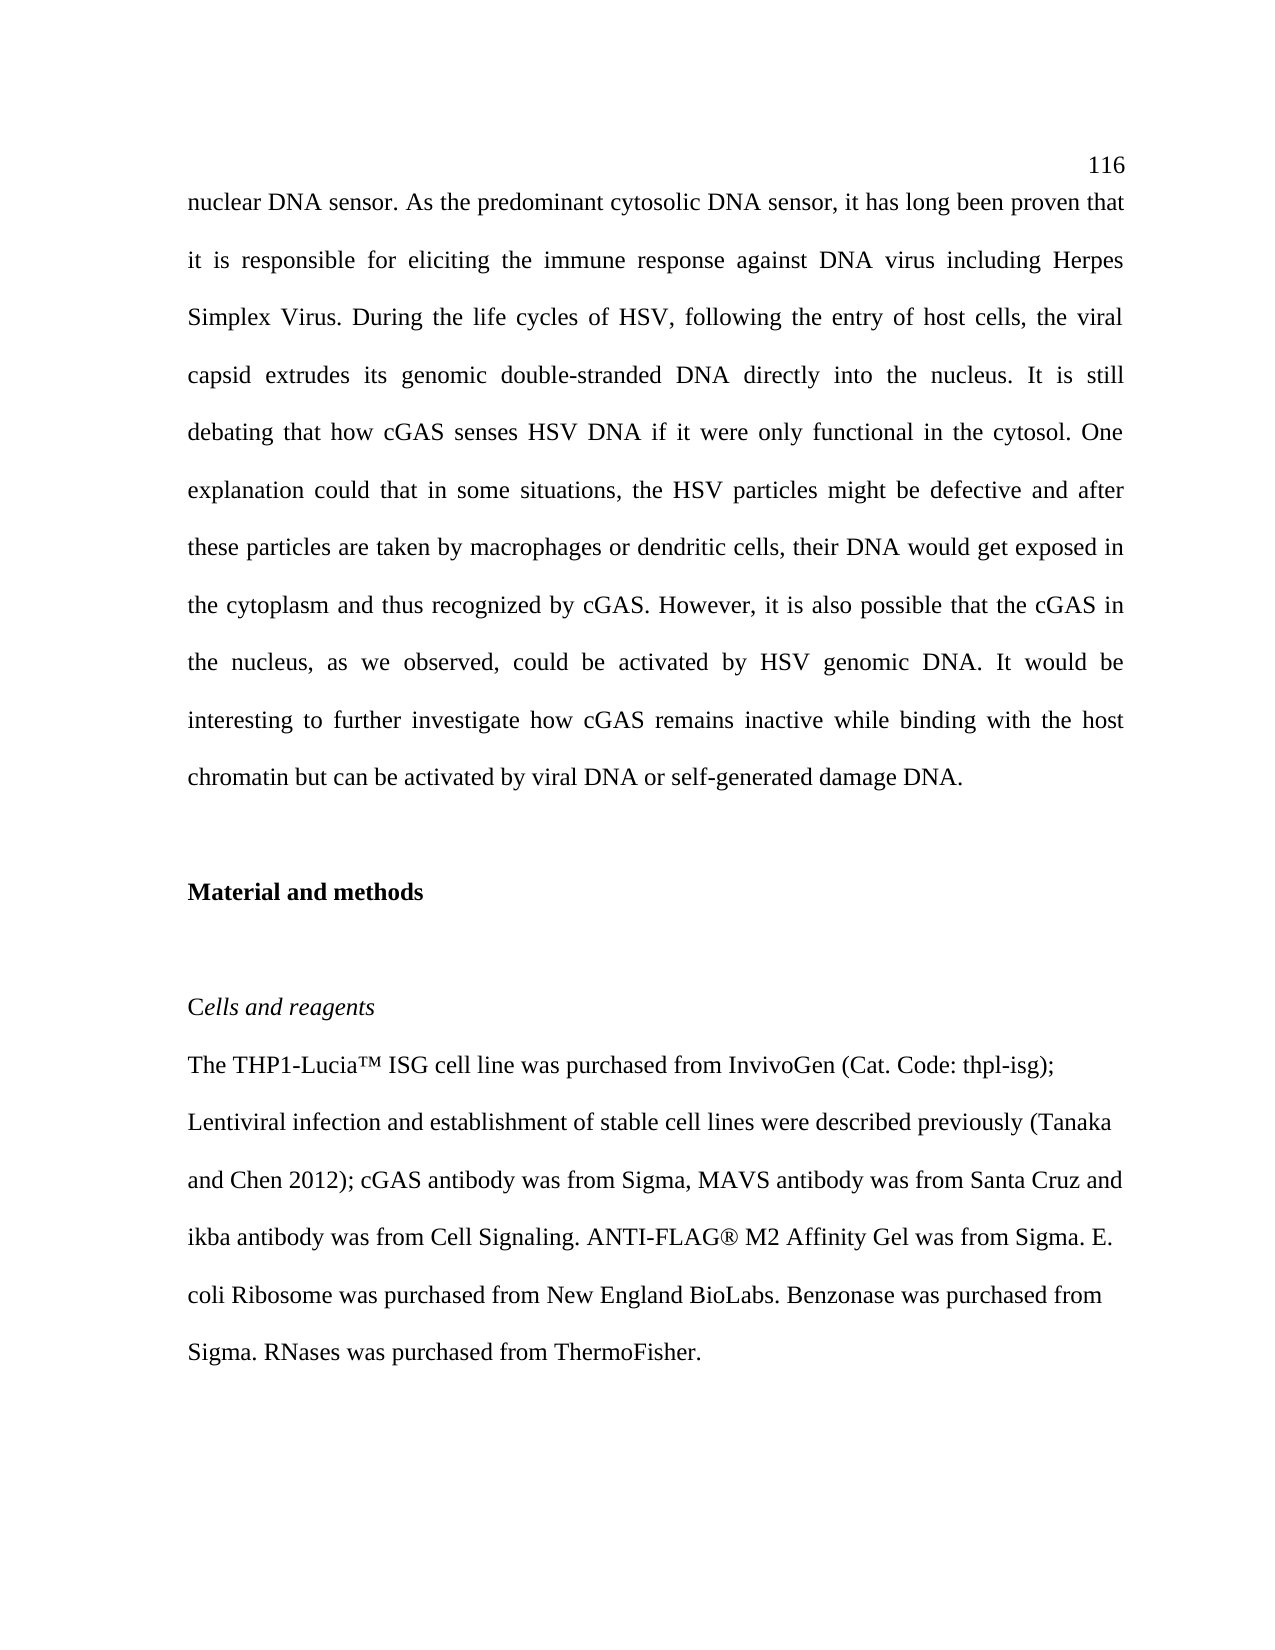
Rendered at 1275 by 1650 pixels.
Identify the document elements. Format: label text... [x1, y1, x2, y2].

text The THP1-Lucia™ ISG cell line was purchased from InvivoGen (Cat. Code: thpl-isg); Lentiviral infection and establishment of stable cell lines were described previously (Tanaka and Chen 2012); cGAS antibody was from Sigma, MAVS antibody was from Santa Cruz and ikba antibody was from Cell Signaling. ANTI-FLAG® M2 Affinity Gel was from Sigma. E. coli Ribosome was purchased from New England BioLabs. Benzonase was purchased from Sigma. RNases was purchased from ThermoFisher. [187, 1050, 1125, 1366]
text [187, 187, 1125, 791]
text Cells and reagents [187, 992, 1125, 1021]
text Material and methods [187, 877, 1125, 906]
